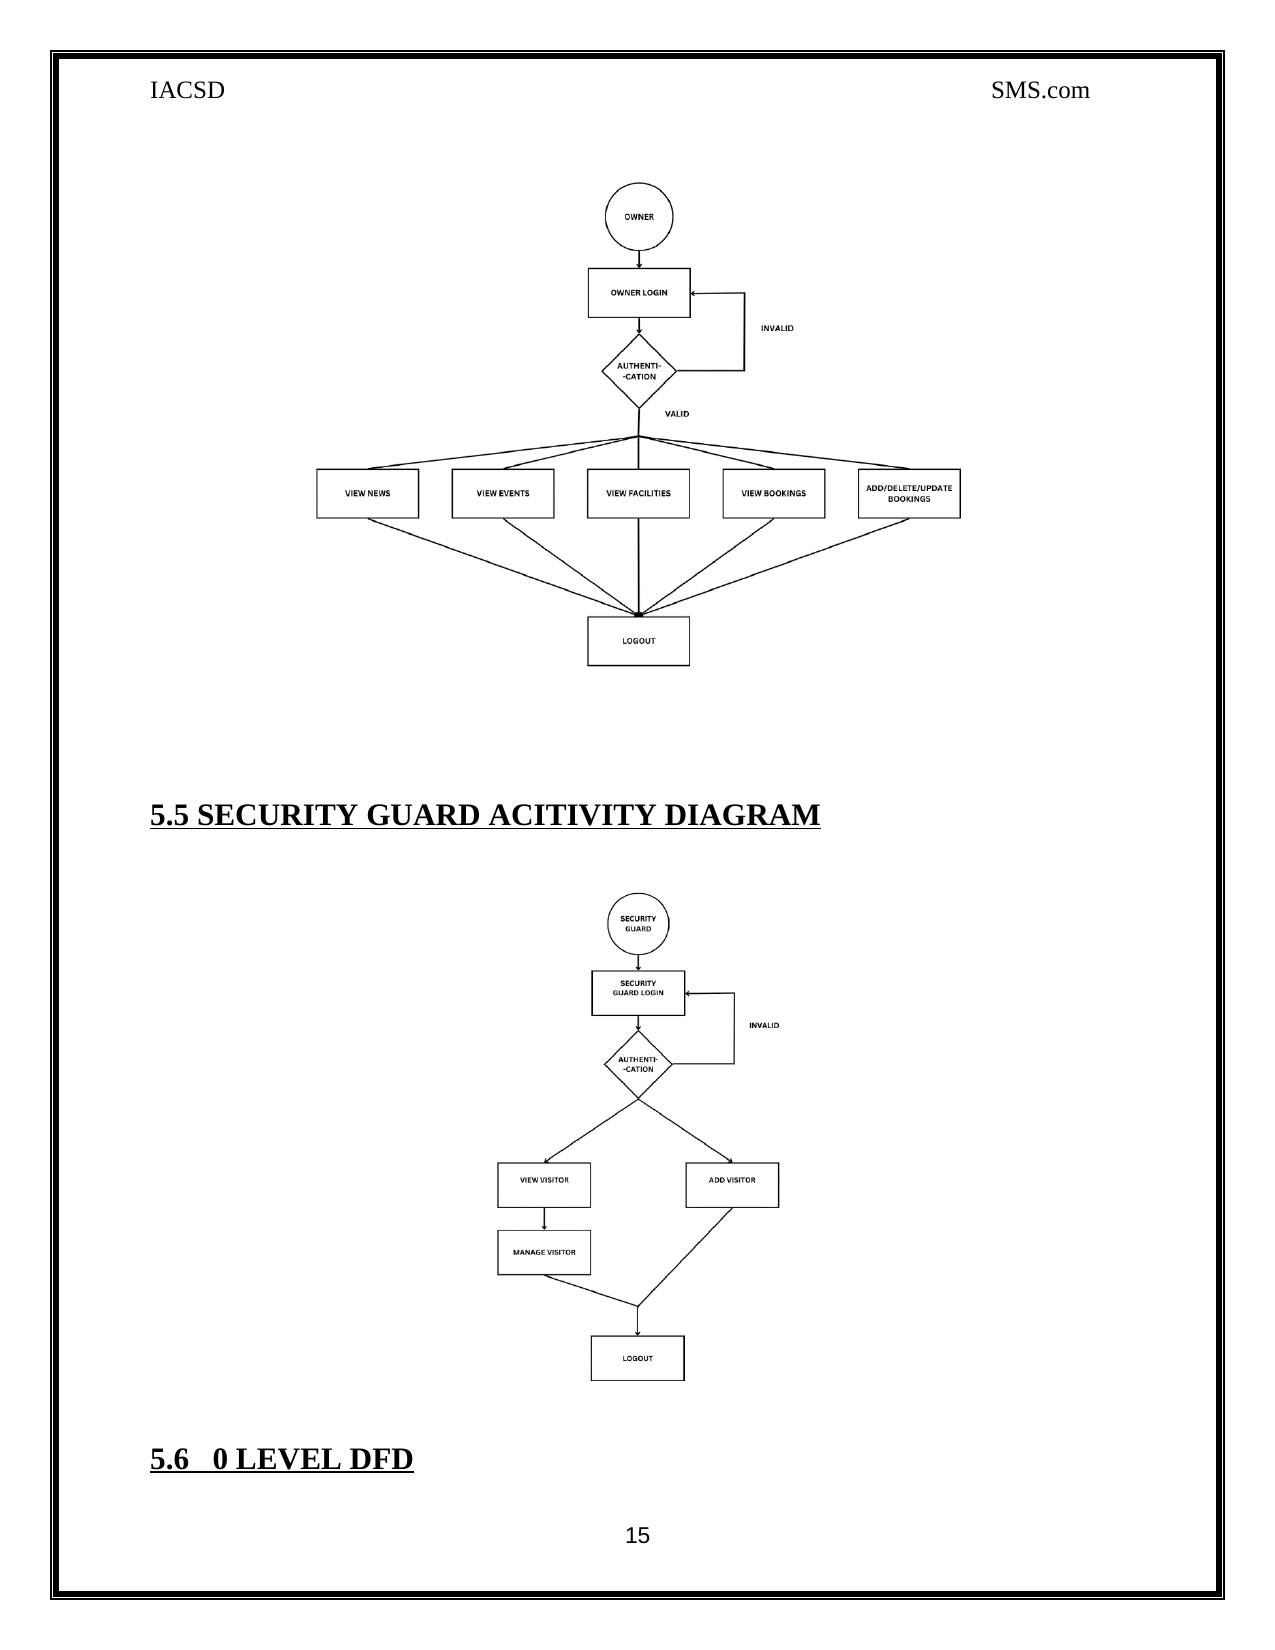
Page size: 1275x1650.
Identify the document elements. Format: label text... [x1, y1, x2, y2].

text 5.6 0 LEVEL DFD [150, 1440, 1125, 1476]
text 5.5 SECURITY GUARD ACITIVITY DIAGRAM [150, 796, 1125, 832]
picture [150, 862, 1125, 1411]
picture [150, 150, 1125, 699]
